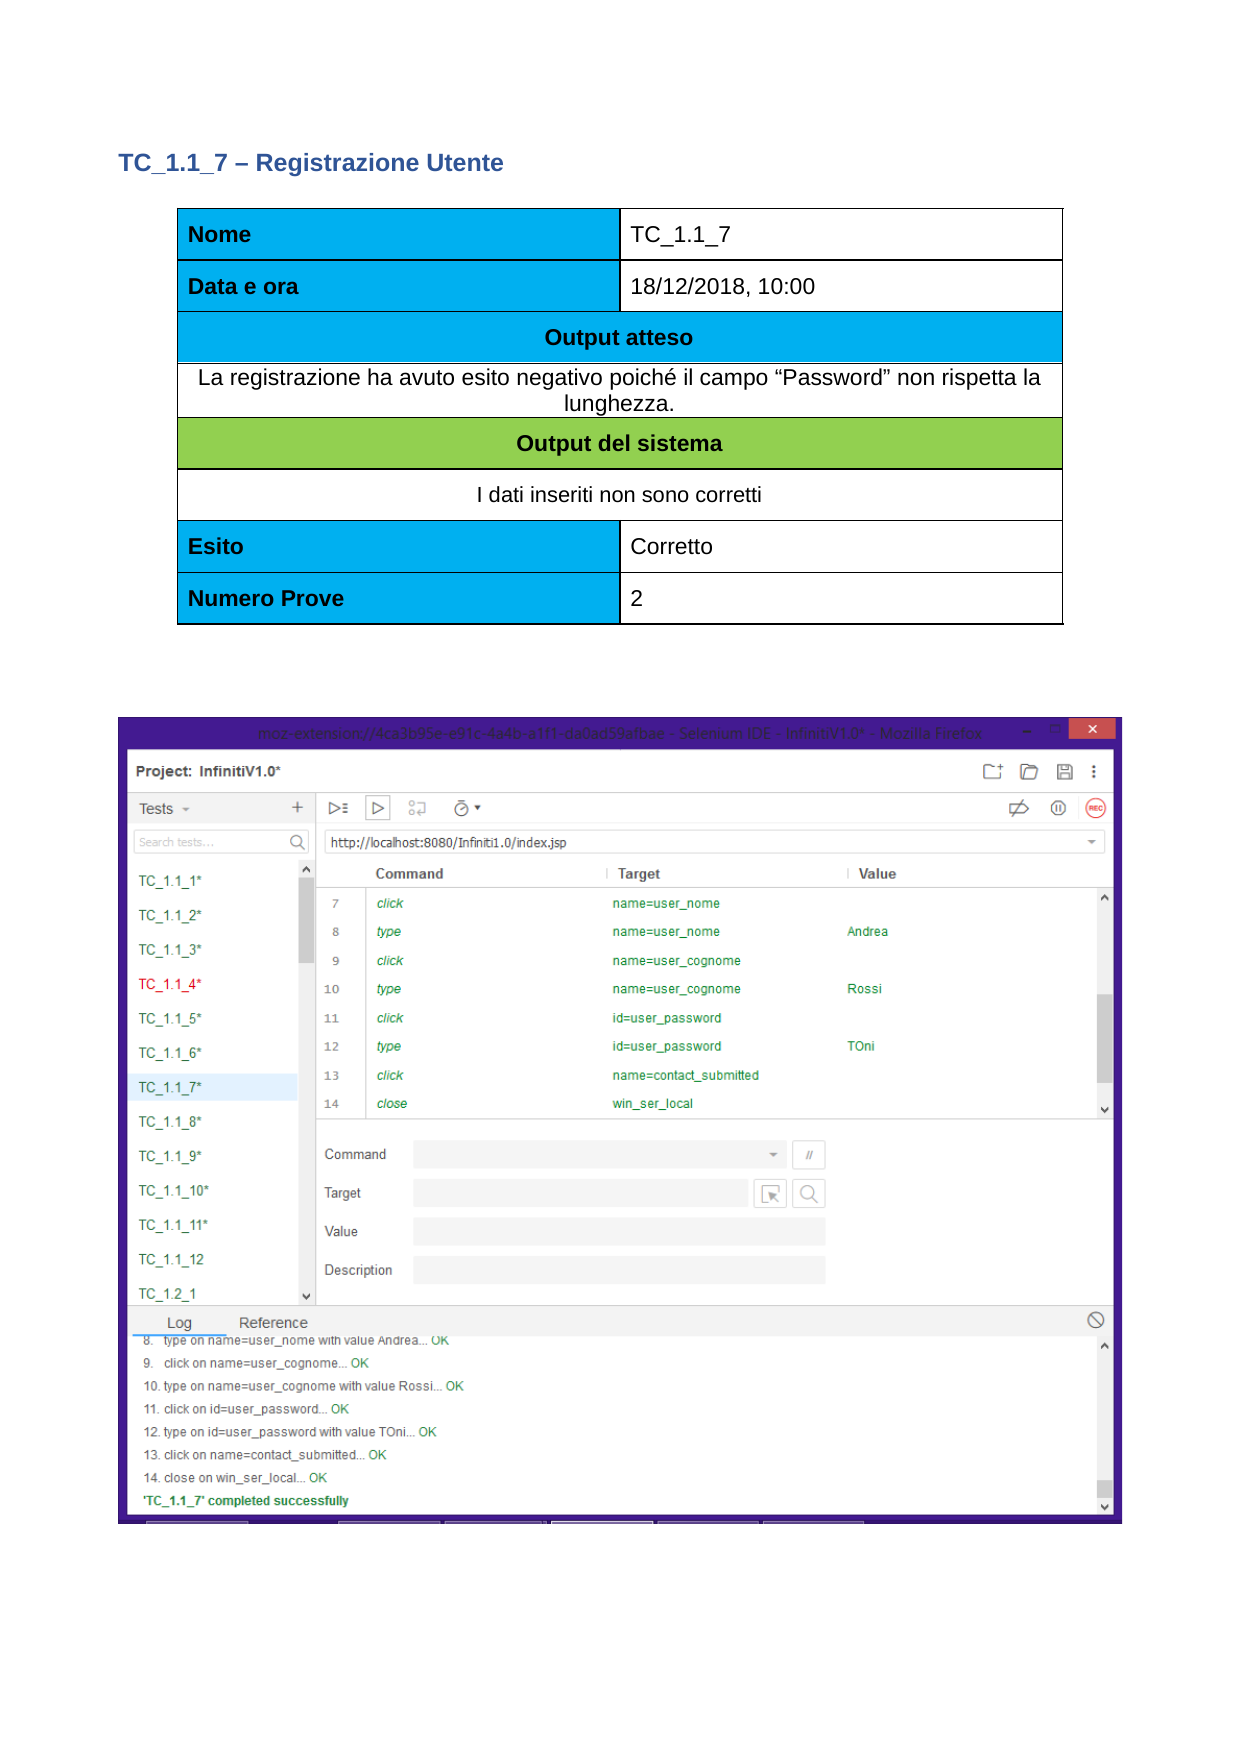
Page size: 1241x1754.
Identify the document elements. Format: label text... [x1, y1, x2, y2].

table_cell Output atteso [178, 312, 1062, 362]
table_cell 2 [621, 573, 1062, 623]
table_cell Numero Prove [178, 573, 619, 623]
table_cell Data e ora [178, 261, 619, 311]
table_cell Corretto [621, 521, 1062, 571]
table_cell Output del sistema [178, 418, 1062, 468]
table_cell 18/12/2018, 10:00 [621, 261, 1062, 311]
table_header TC_1.1_7 [621, 209, 1062, 259]
picture [118, 717, 1123, 1524]
table_cell I dati inseriti non sono corretti [178, 470, 1062, 520]
subtitle TC_1.1_7 – Registrazione Utente [118, 148, 1122, 176]
table_cell Esito [178, 521, 619, 571]
table_header Nome [178, 209, 619, 259]
table_cell La registrazione ha avuto esito negativo poiché il campo “Password” non rispetta la lunghezza. [178, 364, 1062, 417]
